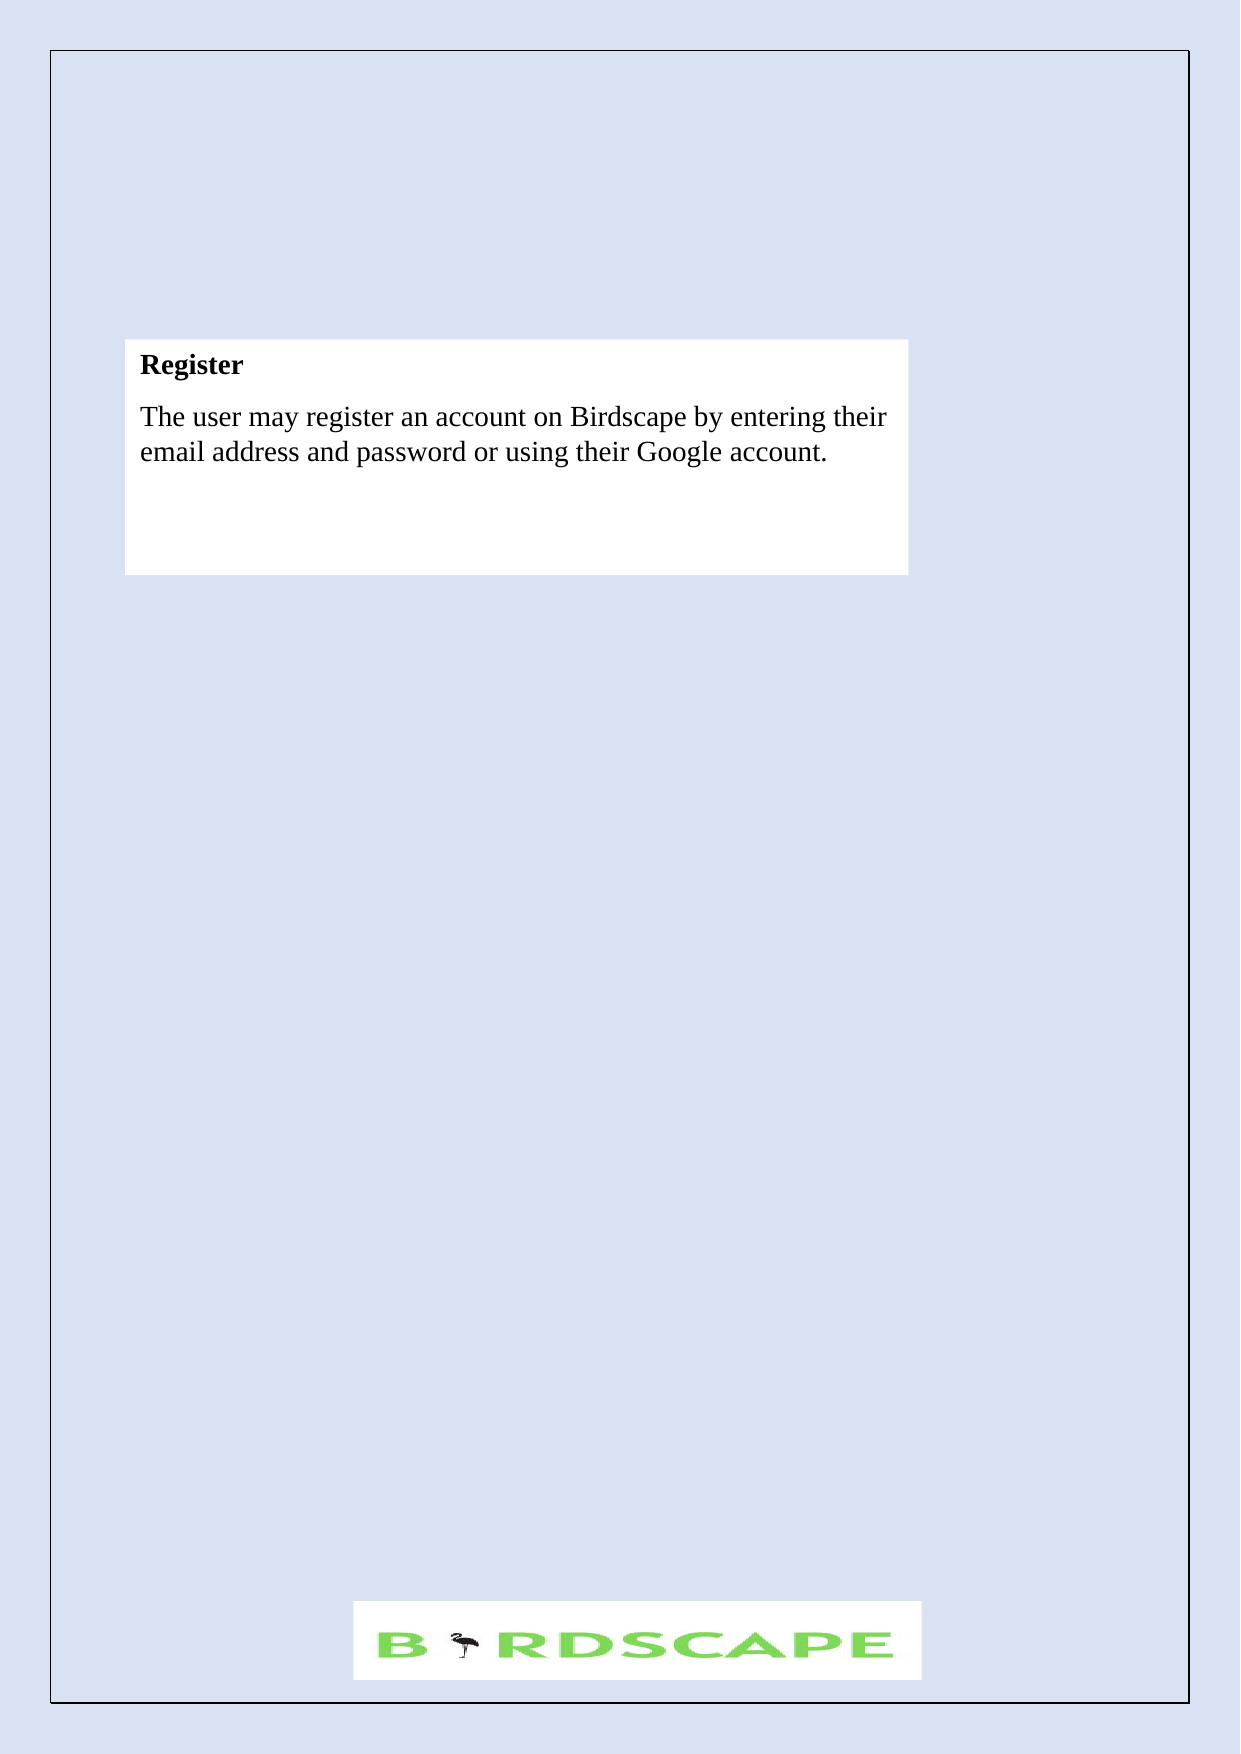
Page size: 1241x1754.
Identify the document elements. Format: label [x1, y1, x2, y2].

picture [353, 1601, 922, 1680]
